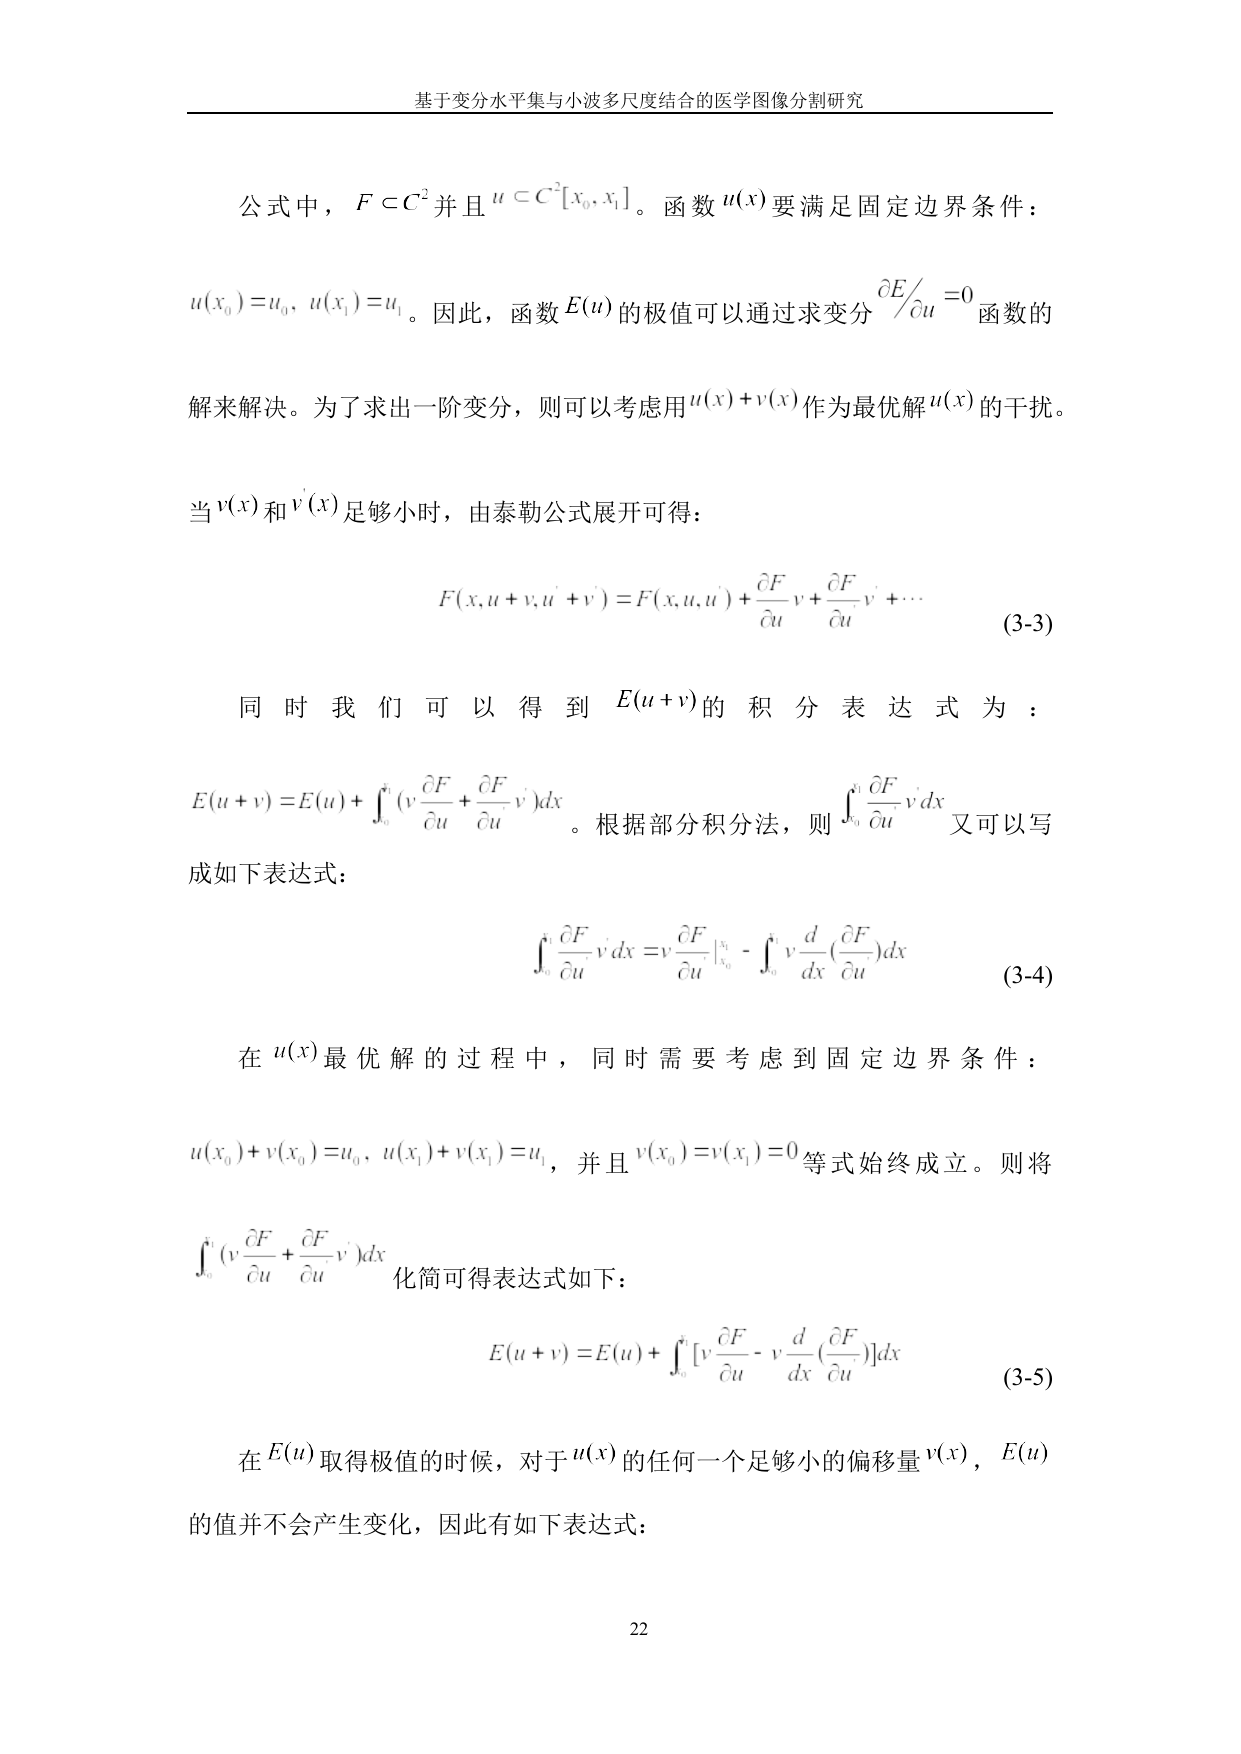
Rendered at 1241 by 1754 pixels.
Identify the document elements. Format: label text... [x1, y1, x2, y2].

text 同时我们可以得到的积分表达式为：。根据部分积分法，则又可以写成如下表达式： [187, 668, 1053, 889]
text 公式中，并且。函数要满足固定边界条件：。因此，函数的极值可以通过求变分函数的解来解决。为了求出一阶变分，则可以考虑用作为最优解的干扰。当和足够小时，由泰勒公式展开可得： [187, 164, 1053, 537]
text (3-5) [187, 1305, 1053, 1407]
text (3-4) [187, 903, 1053, 1005]
text 在取得极值的时候，对于的任何一个足够小的偏移量，的值并不会产生变化，因此有如下表达式： [187, 1421, 1053, 1540]
text 在最优解的过程中，同时需要考虑到固定边界条件：，并且等式始终成立。则将化简可得表达式如下： [187, 1019, 1053, 1291]
text (3-3) [187, 552, 1053, 653]
